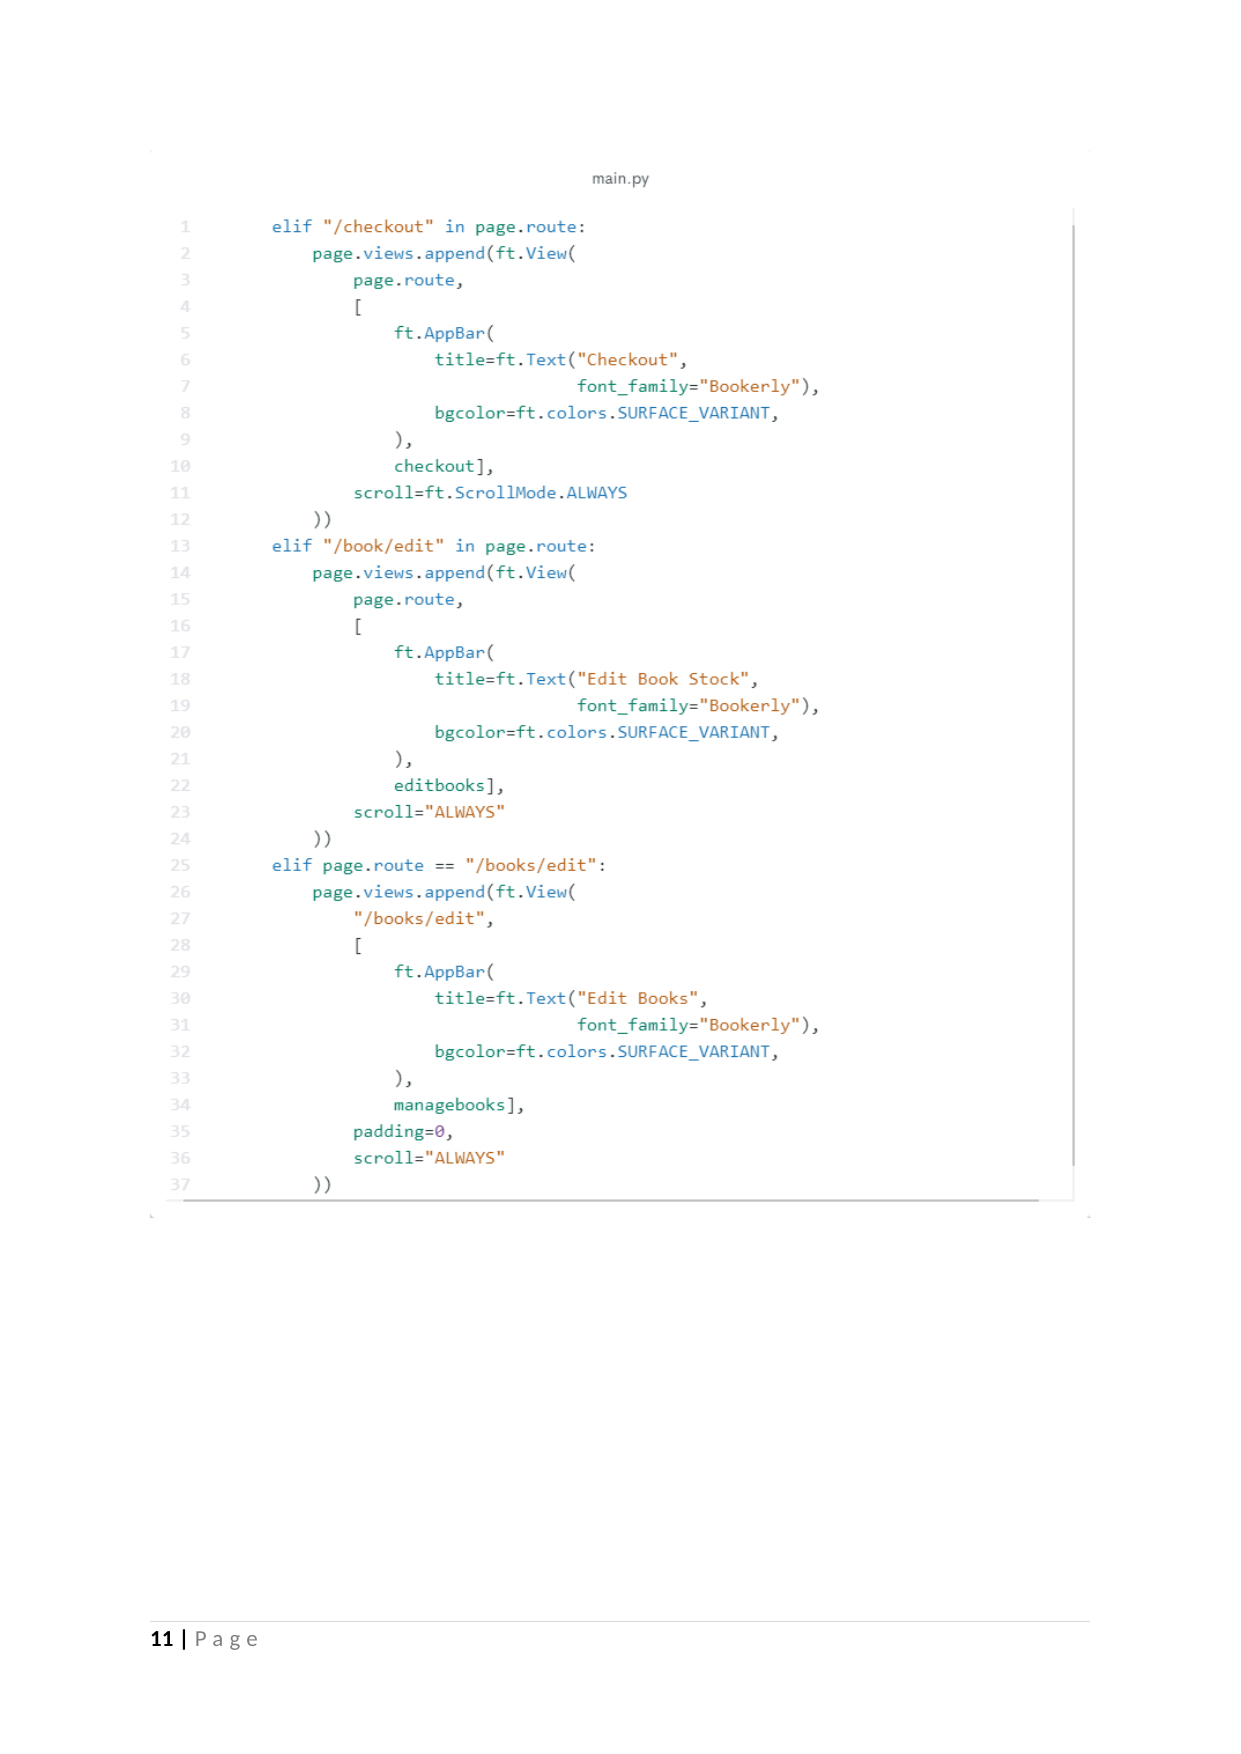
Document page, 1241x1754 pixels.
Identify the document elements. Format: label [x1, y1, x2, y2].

picture [150, 150, 1091, 1218]
